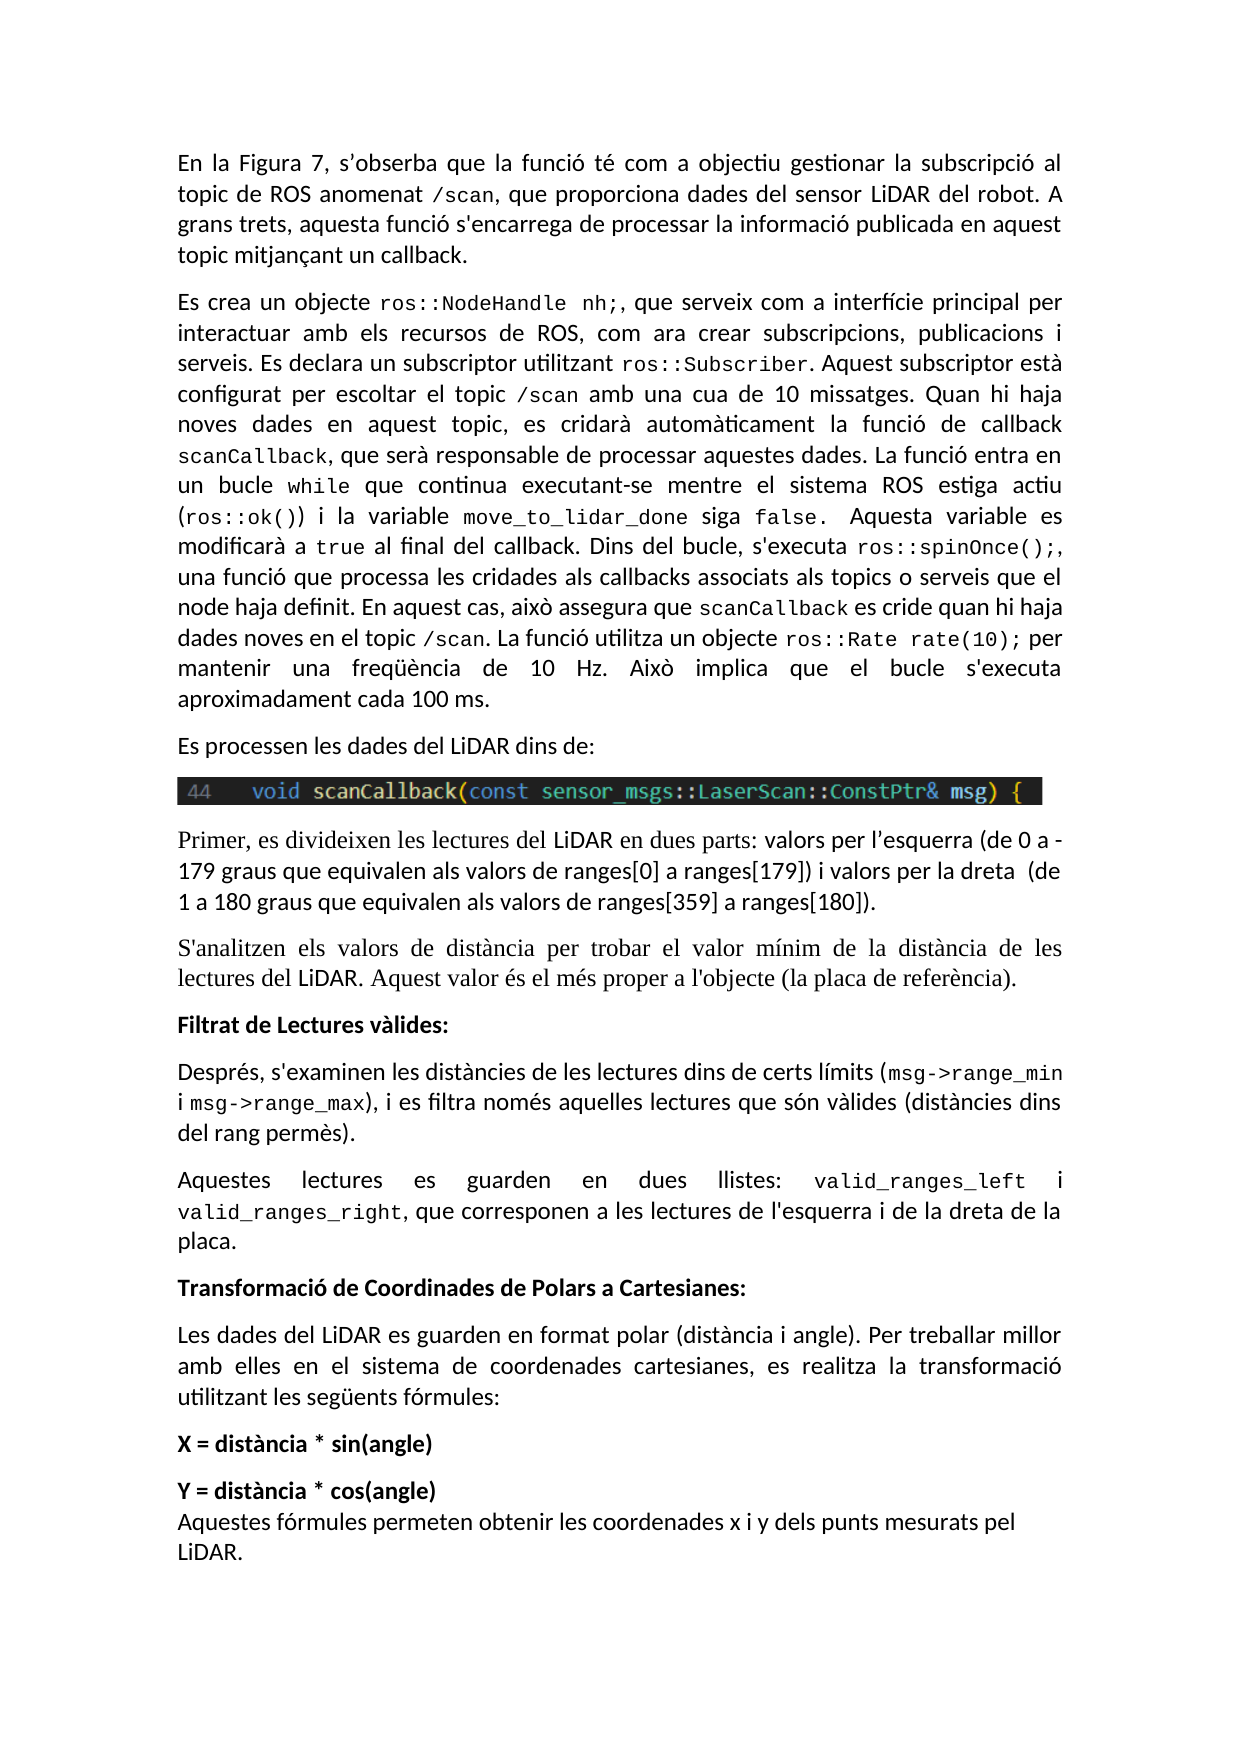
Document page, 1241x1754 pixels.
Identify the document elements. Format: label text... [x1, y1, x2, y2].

text Després, s'examinen les distàncies de les lectures dins de certs límits (msg->range_min i msg->range_max), i es filtra només aquelles lectures que són vàlides (distàncies dins del rang permès). [177, 1056, 1063, 1148]
text Filtrat de Lectures vàlides: [177, 1009, 1063, 1039]
text En la Figura 7, s’obserba que la funció té com a objectiu gestionar la subscripció al topic de ROS anomenat /scan, que proporciona dades del sensor LiDAR del robot. A grans trets, aquesta funció s'encarrega de processar la informació publicada en aquest topic mitjançant un callback. [177, 148, 1063, 270]
text Les dades del LiDAR es guarden en format polar (distància i angle). Per treballar millor amb elles en el sistema de coordenades cartesianes, es realitza la transformació utilitzant les següents fórmules: [177, 1320, 1063, 1411]
text Es processen les dades del LiDAR dins de: [177, 730, 1063, 761]
text Es crea un objecte ros::NodeHandle nh;, que serveix com a interfície principal per interactuar amb els recursos de ROS, com ara crear subscripcions, publicacions i serveis. Es declara un subscriptor utilitzant ros::Subscriber. Aquest subscriptor està configurat per escoltar el topic /scan amb una cua de 10 missatges. Quan hi haja noves dades en aquest topic, es cridarà automàticament la funció de callback scanCallback, que serà responsable de processar aquestes dades. La funció entra en un bucle while que continua executant-se mentre el sistema ROS estiga actiu (ros::ok()) i la variable move_to_lidar_done siga false. Aquesta variable es modificarà a true al final del callback. Dins del bucle, s'executa ros::spinOnce();, una funció que processa les cridades als callbacks associats als topics o serveis que el node haja definit. En aquest cas, això assegura que scanCallback es cride quan hi haja dades noves en el topic /scan. La funció utilitza un objecte ros::Rate rate(10); per mantenir una freqüència de 10 Hz. Això implica que el bucle s'executa aproximadament cada 100 ms. [177, 286, 1063, 714]
text Primer, es divideixen les lectures del LiDAR en dues parts: valors per l’esquerra (de 0 a -179 graus que equivalen als valors de ranges[0] a ranges[179]) i valors per la dreta (de 1 a 180 graus que equivalen als valors de ranges[359] a ranges[180]). [177, 825, 1063, 916]
text X = distància * sin(angle) [177, 1428, 1063, 1458]
text Y = distància * cos(angle) Aquestes fórmules permeten obtenir les coordenades x i y dels punts mesurats pel LiDAR. [177, 1475, 1063, 1567]
text Aquestes lectures es guarden en dues llistes: valid_ranges_left i valid_ranges_right, que corresponen a les lectures de l'esquerra i de la dreta de la placa. [177, 1164, 1063, 1256]
text S'analitzen els valors de distància per trobar el valor mínim de la distància de les lectures del LiDAR. Aquest valor és el més proper a l'objecte (la placa de referència). [177, 933, 1063, 992]
picture [177, 777, 1043, 805]
text Transformació de Coordinades de Polars a Cartesianes: [177, 1272, 1063, 1303]
